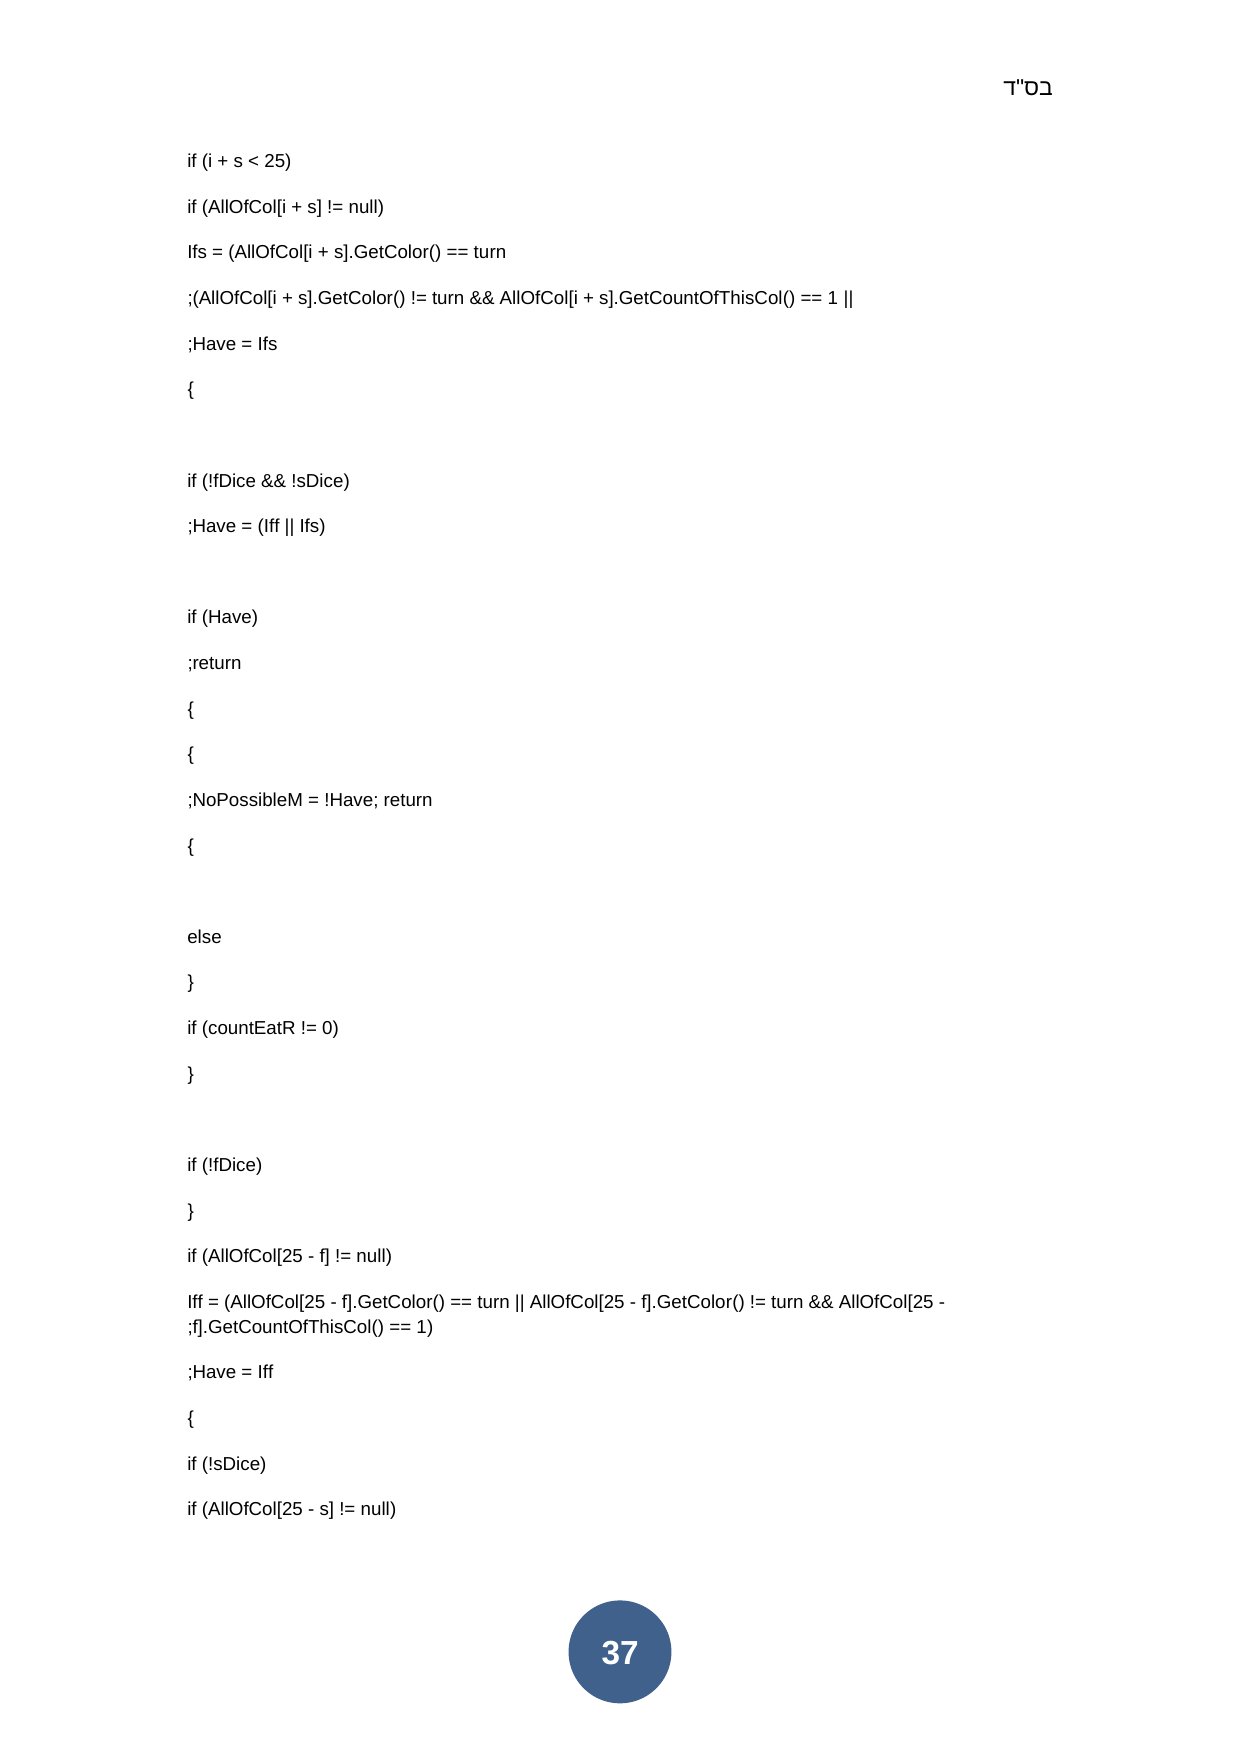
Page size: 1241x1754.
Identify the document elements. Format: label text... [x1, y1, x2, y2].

text || AllOfCol[i + s].GetColor() != turn && AllOfCol[i + s].GetCountOfThisCol() == 1); [187, 287, 1053, 308]
text NoPossibleM = !Have; return; [187, 789, 1053, 810]
text return; [187, 652, 1053, 673]
text Iff = (AllOfCol[25 - f].GetColor() == turn || AllOfCol[25 - f].GetColor() != turn && AllOfCol[25 - f].GetCountOfThisCol() == 1); [187, 1291, 1053, 1337]
text if (i + s < 25) [187, 150, 1053, 172]
text if (AllOfCol[i + s] != null) [187, 196, 1053, 217]
text { [187, 1062, 1053, 1084]
text if (!sDice) [187, 1452, 1053, 1474]
text } [187, 1407, 1053, 1428]
text if (AllOfCol[25 - f] != null) [187, 1245, 1053, 1267]
text } [187, 834, 1053, 856]
text if (countEatR != 0) [187, 1017, 1053, 1038]
text } [187, 697, 1053, 719]
text else [187, 926, 1053, 947]
text } [187, 378, 1053, 400]
text Have = (Iff || Ifs); [187, 515, 1053, 537]
text { [187, 971, 1053, 993]
text } [187, 743, 1053, 765]
text if (AllOfCol[25 - s] != null) [187, 1498, 1053, 1519]
text Ifs = (AllOfCol[i + s].GetColor() == turn [187, 241, 1053, 263]
text { [187, 1199, 1053, 1221]
text Have = Ifs; [187, 332, 1053, 354]
text if (!fDice) [187, 1154, 1053, 1175]
text if (!fDice && !sDice) [187, 469, 1053, 491]
text if (Have) [187, 606, 1053, 628]
text Have = Iff; [187, 1361, 1053, 1383]
